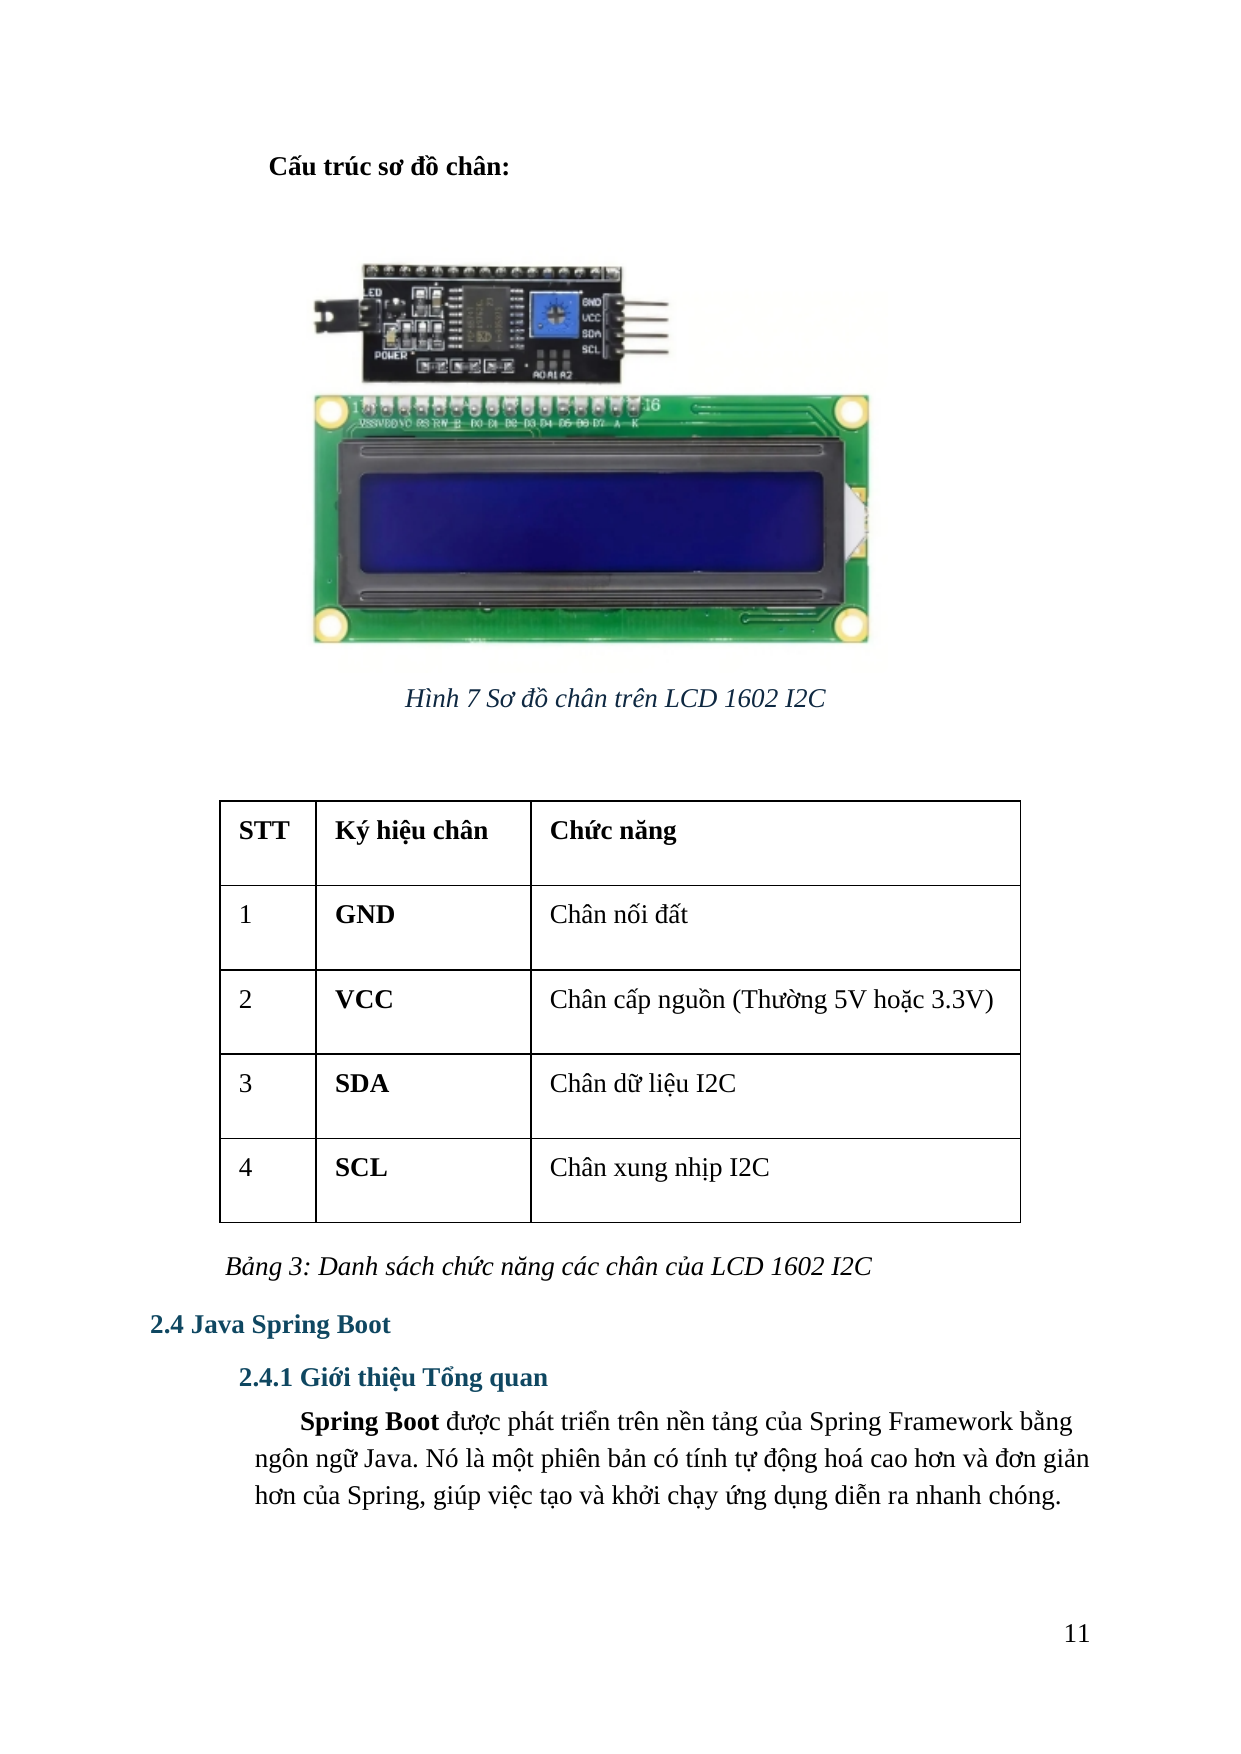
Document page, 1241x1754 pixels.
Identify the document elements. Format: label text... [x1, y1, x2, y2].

table_header STT [221, 802, 315, 884]
text Cấu trúc sơ đồ chân: [239, 150, 1090, 181]
table_cell Chân nối đất [532, 886, 1020, 969]
text Spring Boot được phát triển trên nền tảng của Spring Framework bằng ngôn ngữ Java. Nó là một phiên bản có tính tự động hoá cao hơn và đơn giản hơn của Spring, giúp việc tạo và khởi chạy ứng dụng diễn ra nhanh chóng. [225, 1405, 1090, 1511]
text Bảng 3: Danh sách chức năng các chân của LCD 1602 I2C [150, 798, 1090, 1281]
subtitle 2.4.1 Giới thiệu Tổng quan [239, 1361, 1090, 1392]
table_cell 1 [221, 886, 315, 969]
table_cell GND [317, 886, 530, 969]
table_header Ký hiệu chân [317, 802, 530, 884]
table_cell Chân xung nhịp I2C [532, 1139, 1020, 1222]
table_cell Chân dữ liệu I2C [532, 1055, 1020, 1137]
table_cell 3 [221, 1055, 315, 1137]
table_cell 2 [221, 971, 315, 1053]
picture [302, 224, 888, 673]
table_cell SCL [317, 1139, 530, 1222]
table_cell 4 [221, 1139, 315, 1222]
table_cell SDA [317, 1055, 530, 1137]
table_cell VCC [317, 971, 530, 1053]
table_cell Chân cấp nguồn (Thường 5V hoặc 3.3V) [532, 971, 1020, 1053]
table_header Chức năng [532, 802, 1020, 884]
subtitle 2.4 Java Spring Boot [150, 1308, 1090, 1339]
